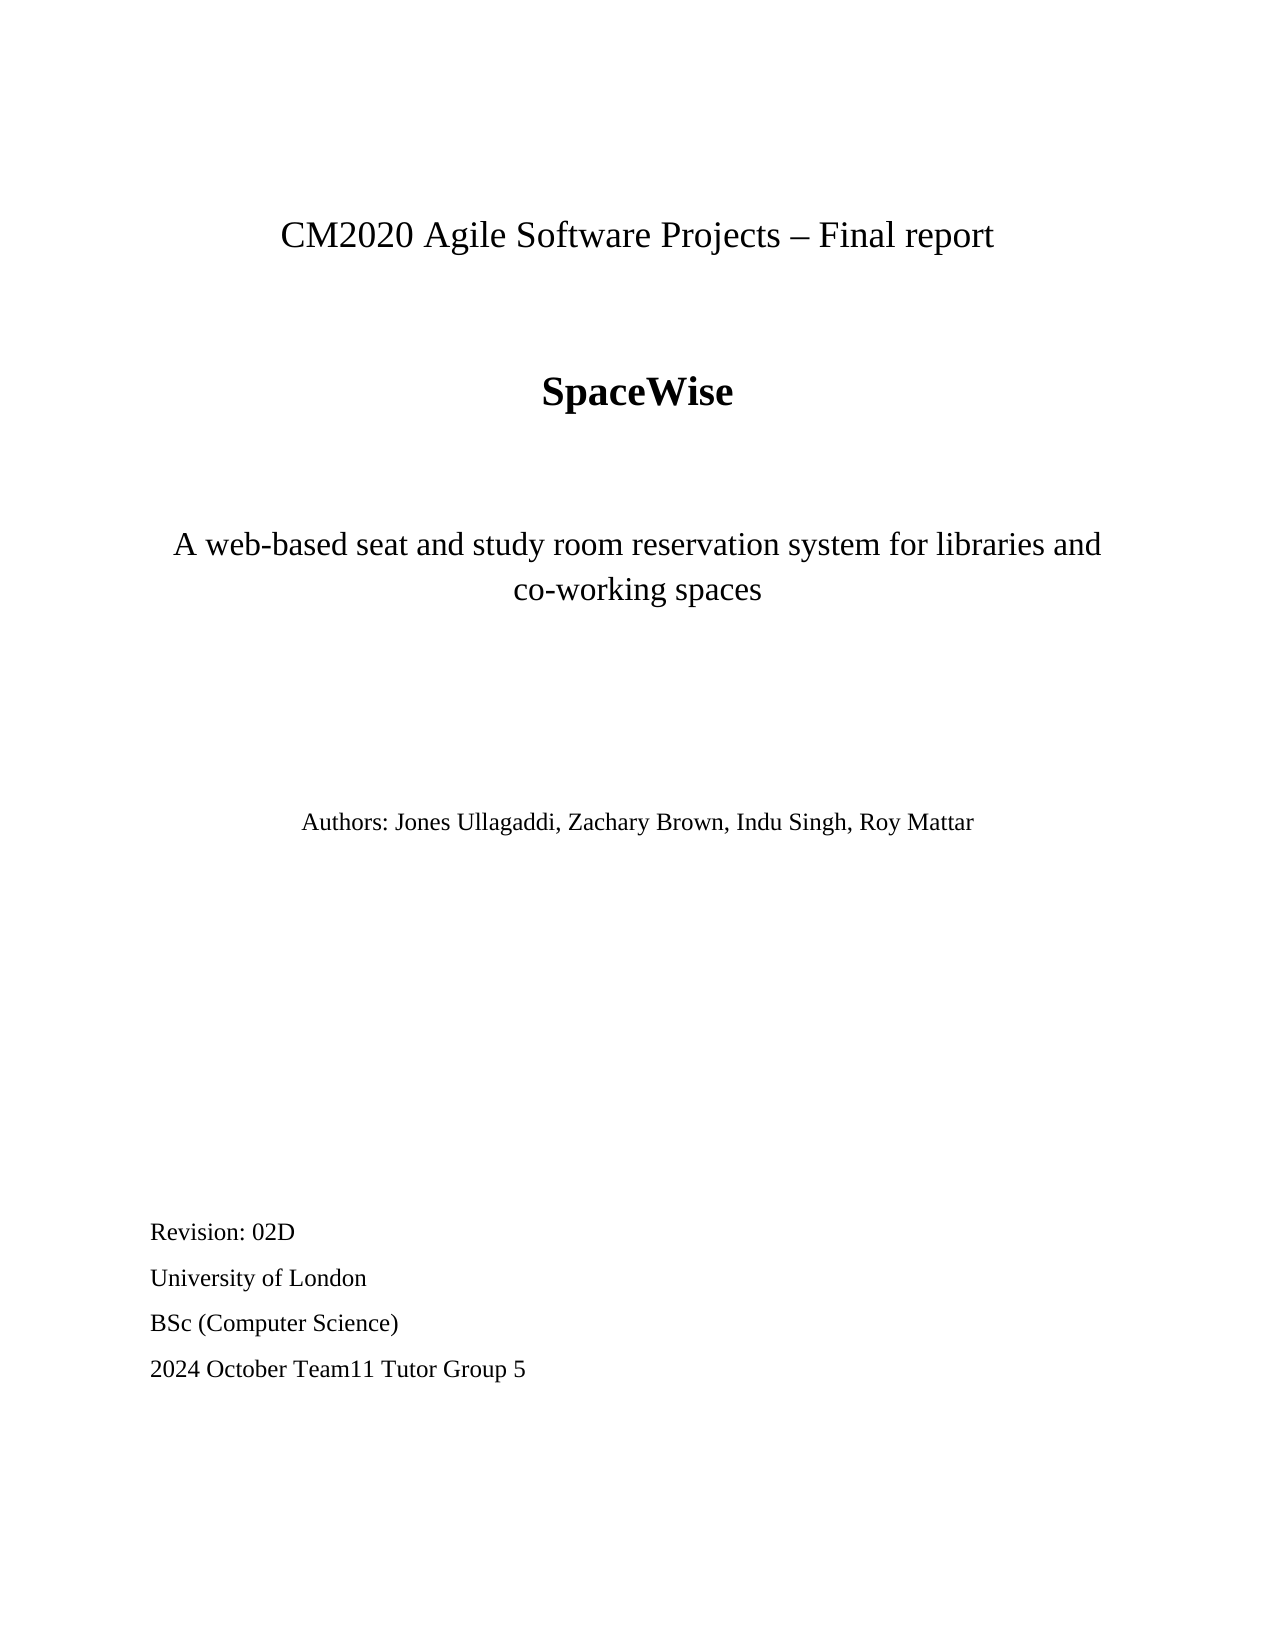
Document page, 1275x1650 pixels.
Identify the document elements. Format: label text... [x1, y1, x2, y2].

text CM2020 Agile Software Projects – Final report [150, 213, 1125, 256]
text 2024 October Team11 Tutor Group 5 [150, 1354, 1125, 1382]
text SpaceWise [150, 366, 1125, 414]
text A web-based seat and study room reservation system for libraries and co-working spaces [150, 525, 1125, 607]
text Revision: 02D [150, 1217, 1125, 1246]
text University of London [150, 1263, 1125, 1291]
text BSc (Computer Science) [150, 1308, 1125, 1337]
text Authors: Jones Ullagaddi, Zachary Brown, Indu Singh, Roy Mattar [150, 807, 1125, 836]
